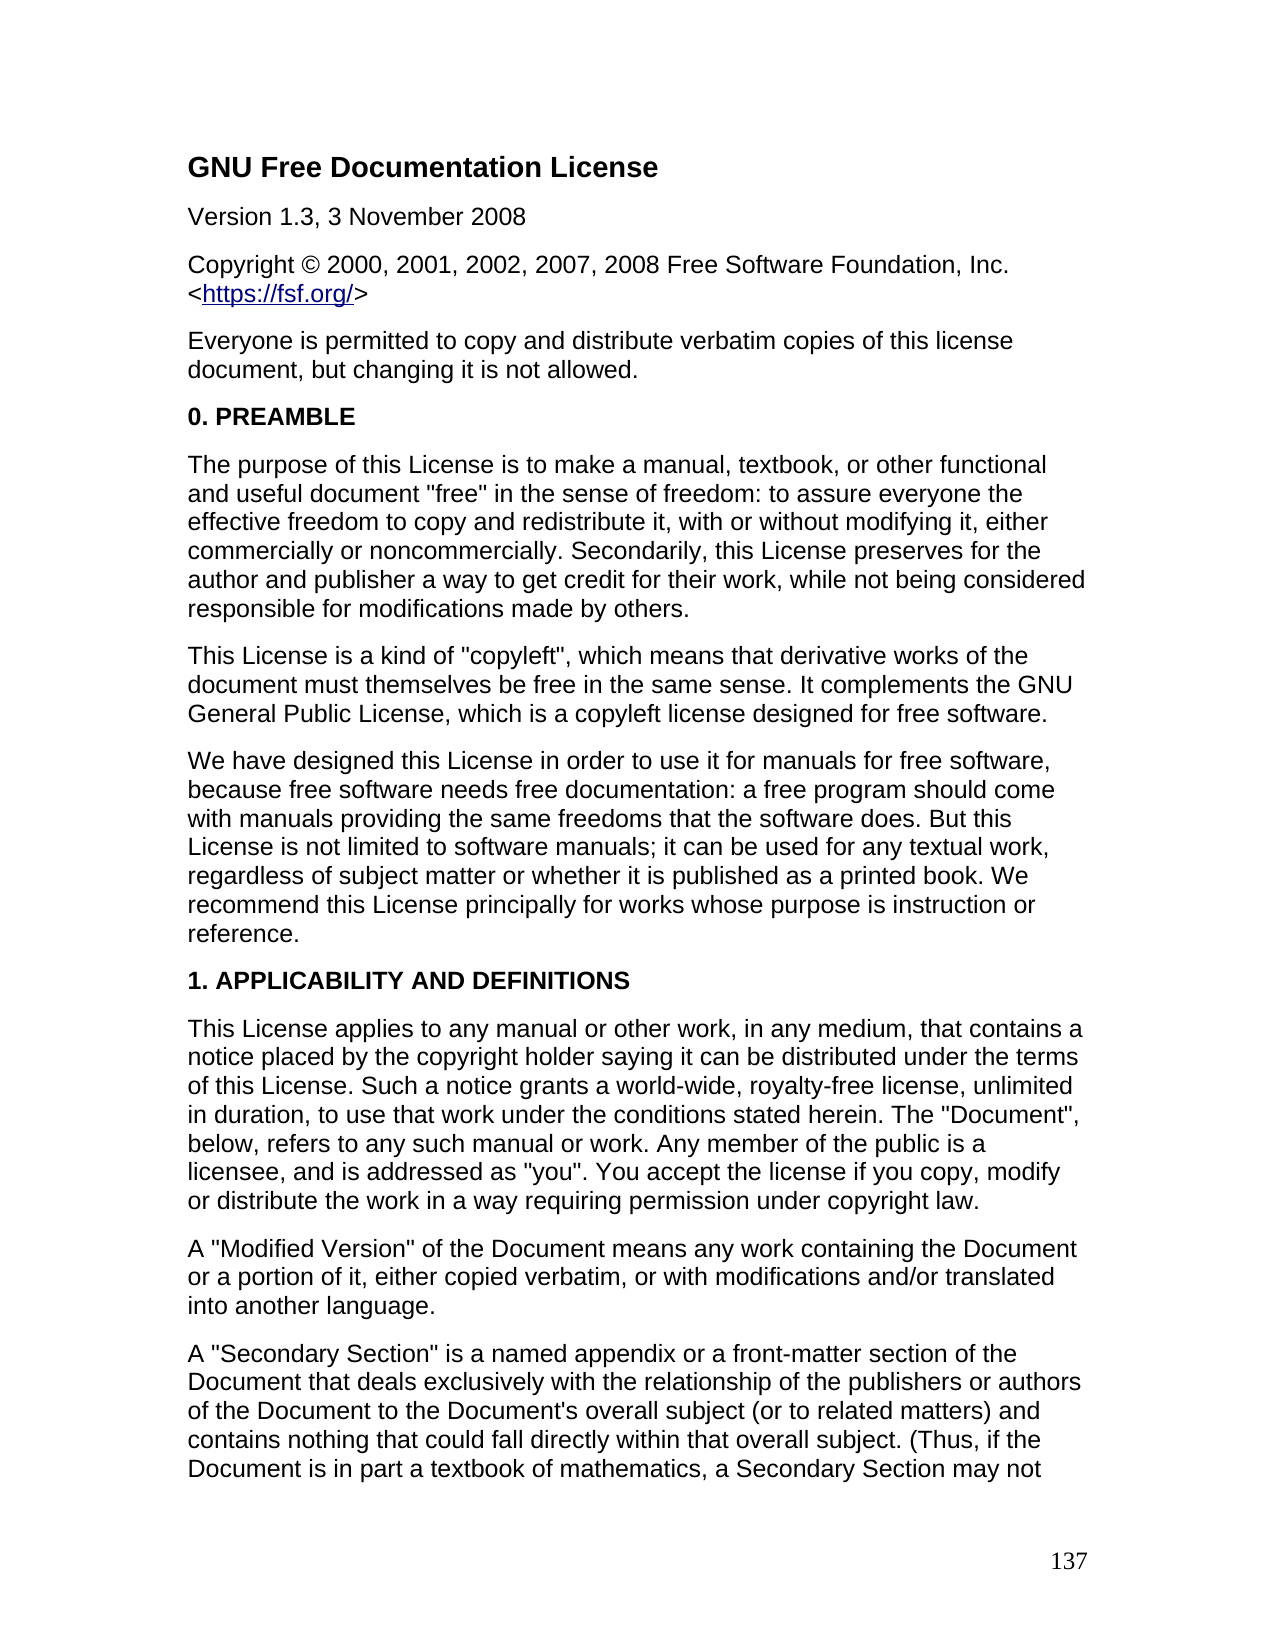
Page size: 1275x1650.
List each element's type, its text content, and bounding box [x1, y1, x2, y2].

text A "Modified Version" of the Document means any work containing the Document or a portion of it, either copied verbatim, or with modifications and/or translated into another language. [187, 1233, 1087, 1320]
text Copyright © 2000, 2001, 2002, 2007, 2008 Free Software Foundation, Inc. <https://fsf.org/> [187, 250, 1087, 307]
text Everyone is permitted to copy and distribute verbatim copies of this license document, but changing it is not allowed. [187, 326, 1087, 383]
text Version 1.3, 3 November 2008 [187, 202, 1087, 231]
text This License applies to any manual or other work, in any medium, that contains a notice placed by the copyright holder saying it can be distributed under the terms of this License. Such a notice grants a world-wide, royalty-free license, unlimited in duration, to use that work under the conditions stated herein. The "Document", below, refers to any such manual or work. Any member of the public is a licensee, and is addressed as "you". You accept the license if you copy, modify or distribute the work in a way requiring permission under copyright law. [187, 1013, 1087, 1215]
text 0. PREAMBLE [187, 402, 1087, 431]
text The purpose of this License is to make a manual, textbook, or other functional and useful document "free" in the sense of freedom: to assure everyone the effective freedom to copy and redistribute it, with or without modifying it, either commercially or noncommercially. Secondarily, this License preserves for the author and publisher a way to get credit for their work, while not being considered responsible for modifications made by others. [187, 450, 1087, 622]
text GNU Free Documentation License [187, 150, 1087, 183]
text 1. APPLICABILITY AND DEFINITIONS [187, 966, 1087, 995]
text We have designed this License in order to use it for manuals for free software, because free software needs free documentation: a free program should come with manuals providing the same freedoms that the software does. But this License is not limited to software manuals; it can be used for any textual work, regardless of subject matter or whether it is published as a printed book. We recommend this License principally for works whose purpose is instruction or reference. [187, 746, 1087, 947]
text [187, 1338, 1087, 1482]
text This License is a kind of "copyleft", which means that derivative works of the document must themselves be free in the same sense. It complements the GNU General Public License, which is a copyleft license designed for free software. [187, 641, 1087, 727]
